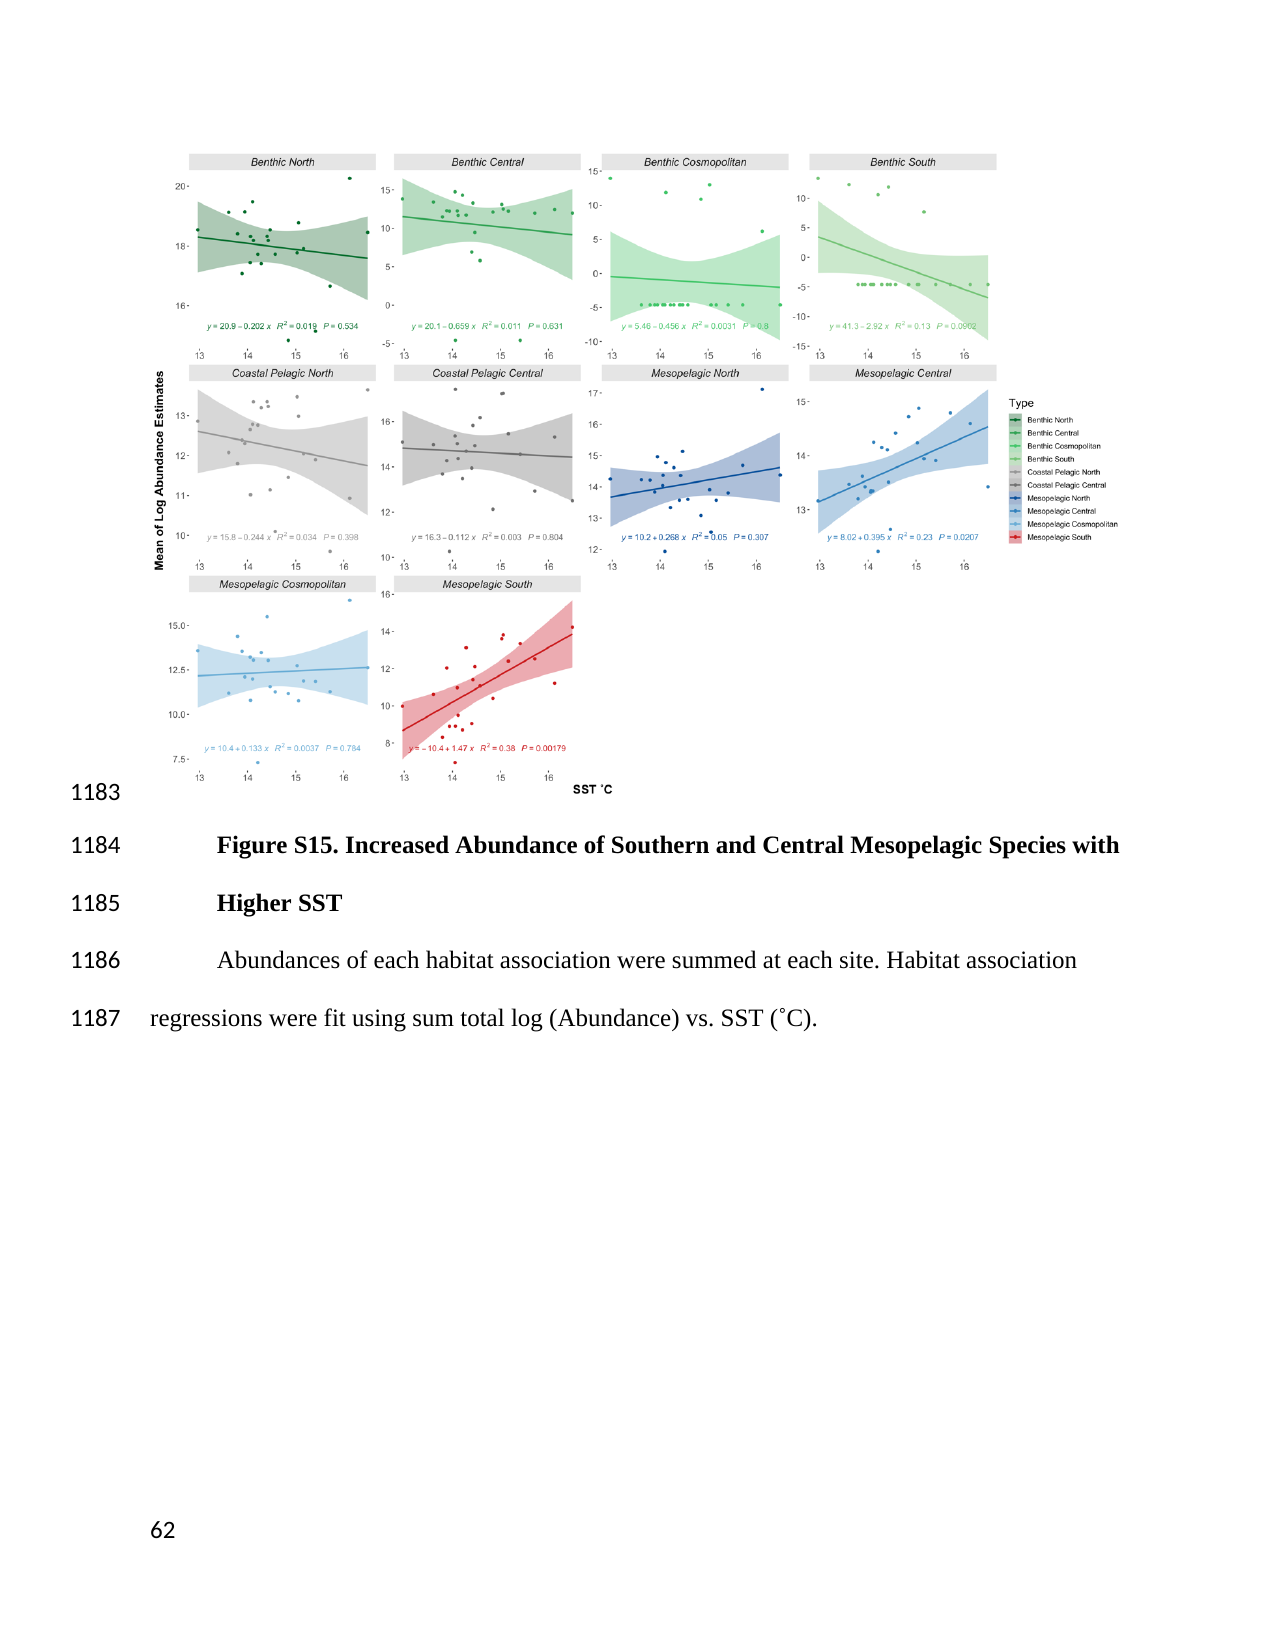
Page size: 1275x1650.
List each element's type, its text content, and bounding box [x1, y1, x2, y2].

picture [150, 150, 1125, 800]
text Figure S15. Increased Abundance of Southern and Central Mesopelagic Species with Higher SST [217, 831, 1125, 917]
text Abundances of each habitat association were summed at each site. Habitat association regressions were fit using sum total log (Abundance) vs. SST (˚C). [150, 946, 1125, 1032]
